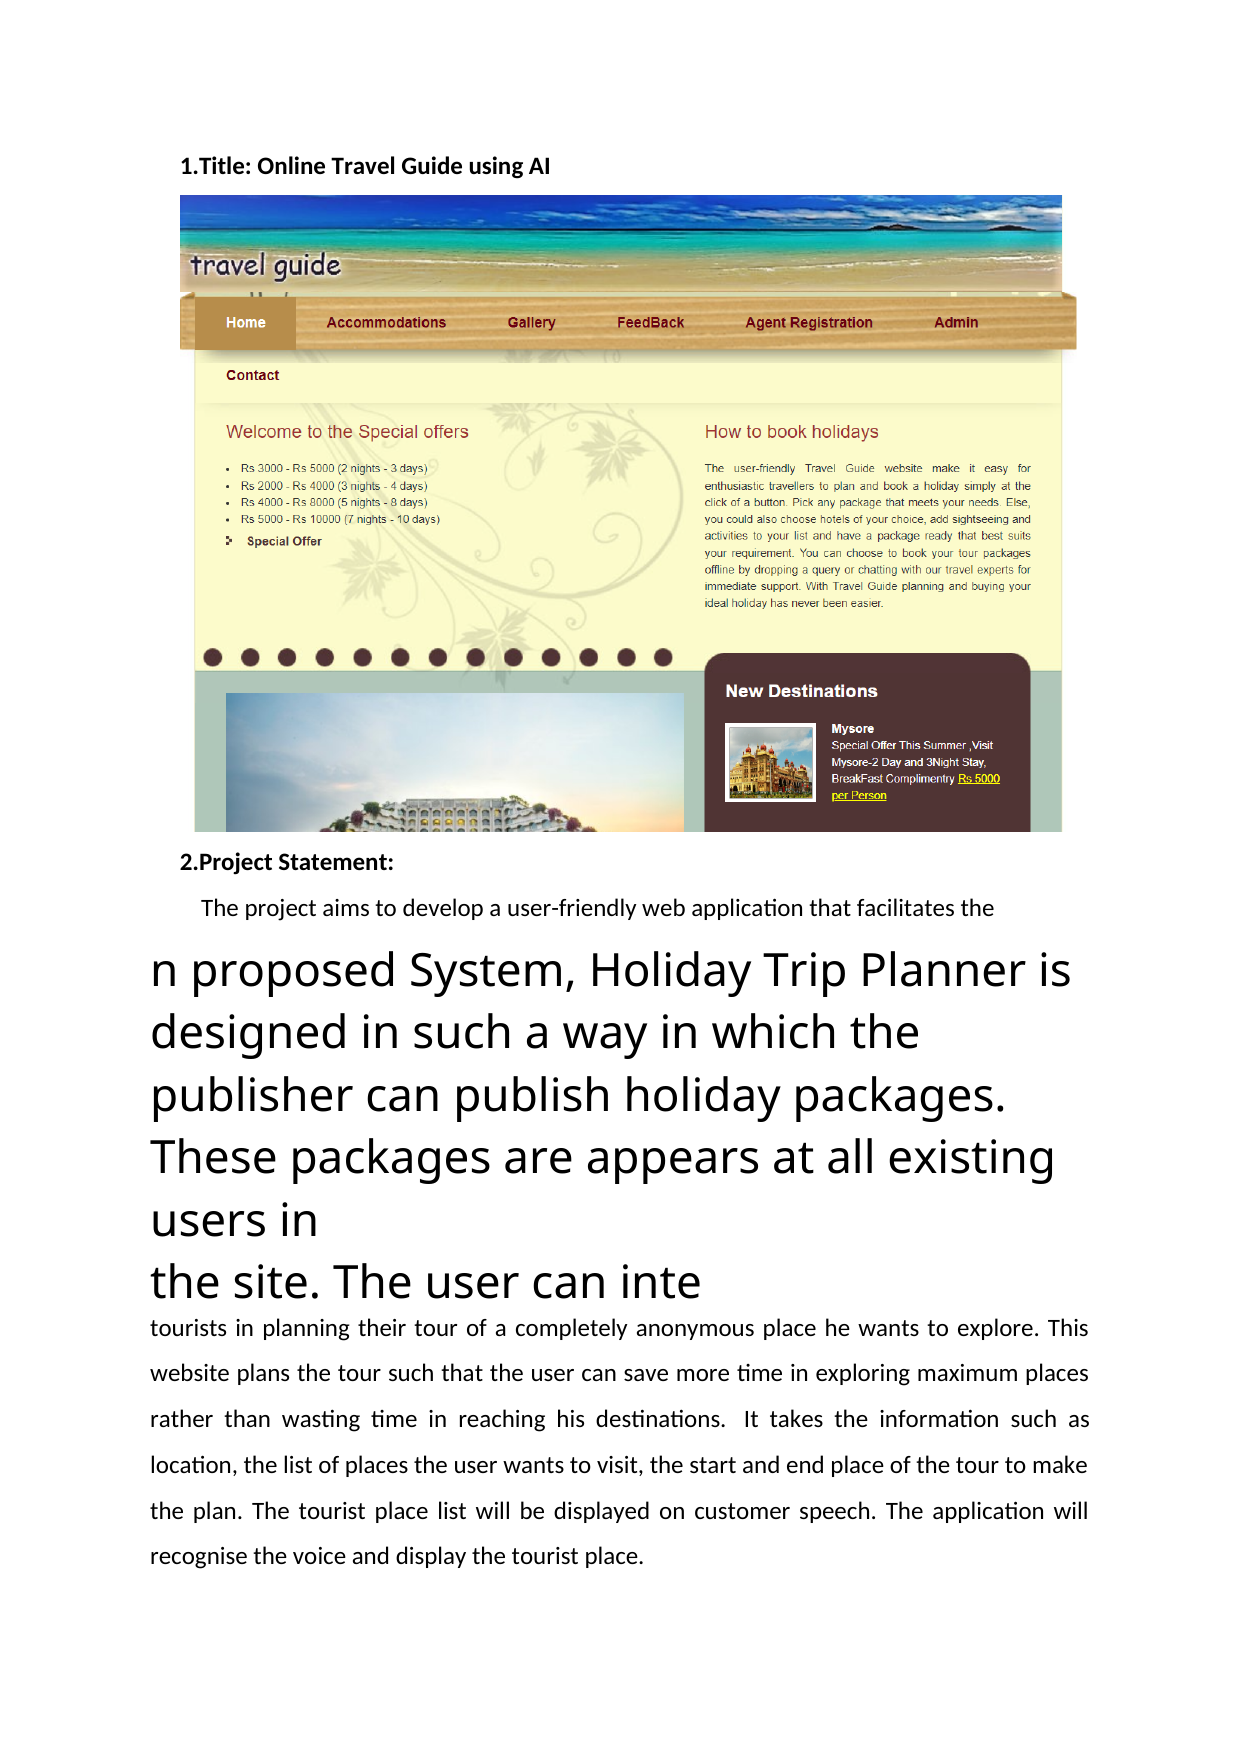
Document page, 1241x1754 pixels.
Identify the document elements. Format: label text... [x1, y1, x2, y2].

text publisher can publish holiday packages. These packages are appears at all existing users in [150, 1062, 1090, 1249]
text tourists in planning their tour of a completely anonymous place he wants to explore. This website plans the tour such that the user can save more time in exploring maximum places rather than wasting time in reaching his destinations. It takes the information such as location, the list of places the user wants to visit, the start and end place of the tour to make the plan. The tourist place list will be displayed on customer speech. The application will recognise the voice and display the tourist place. [150, 1312, 1090, 1571]
text n proposed System, Holiday Trip Planner is designed in such a way in which the [150, 937, 1090, 1062]
picture [179, 195, 1120, 832]
text 1.Title: Online Travel Guide using AI [179, 150, 1090, 181]
text The project aims to develop a user-friendly web application that facilitates the [150, 892, 1090, 922]
text the site. The user can inte [150, 1249, 1090, 1312]
text 2.Project Statement: [179, 846, 1090, 877]
